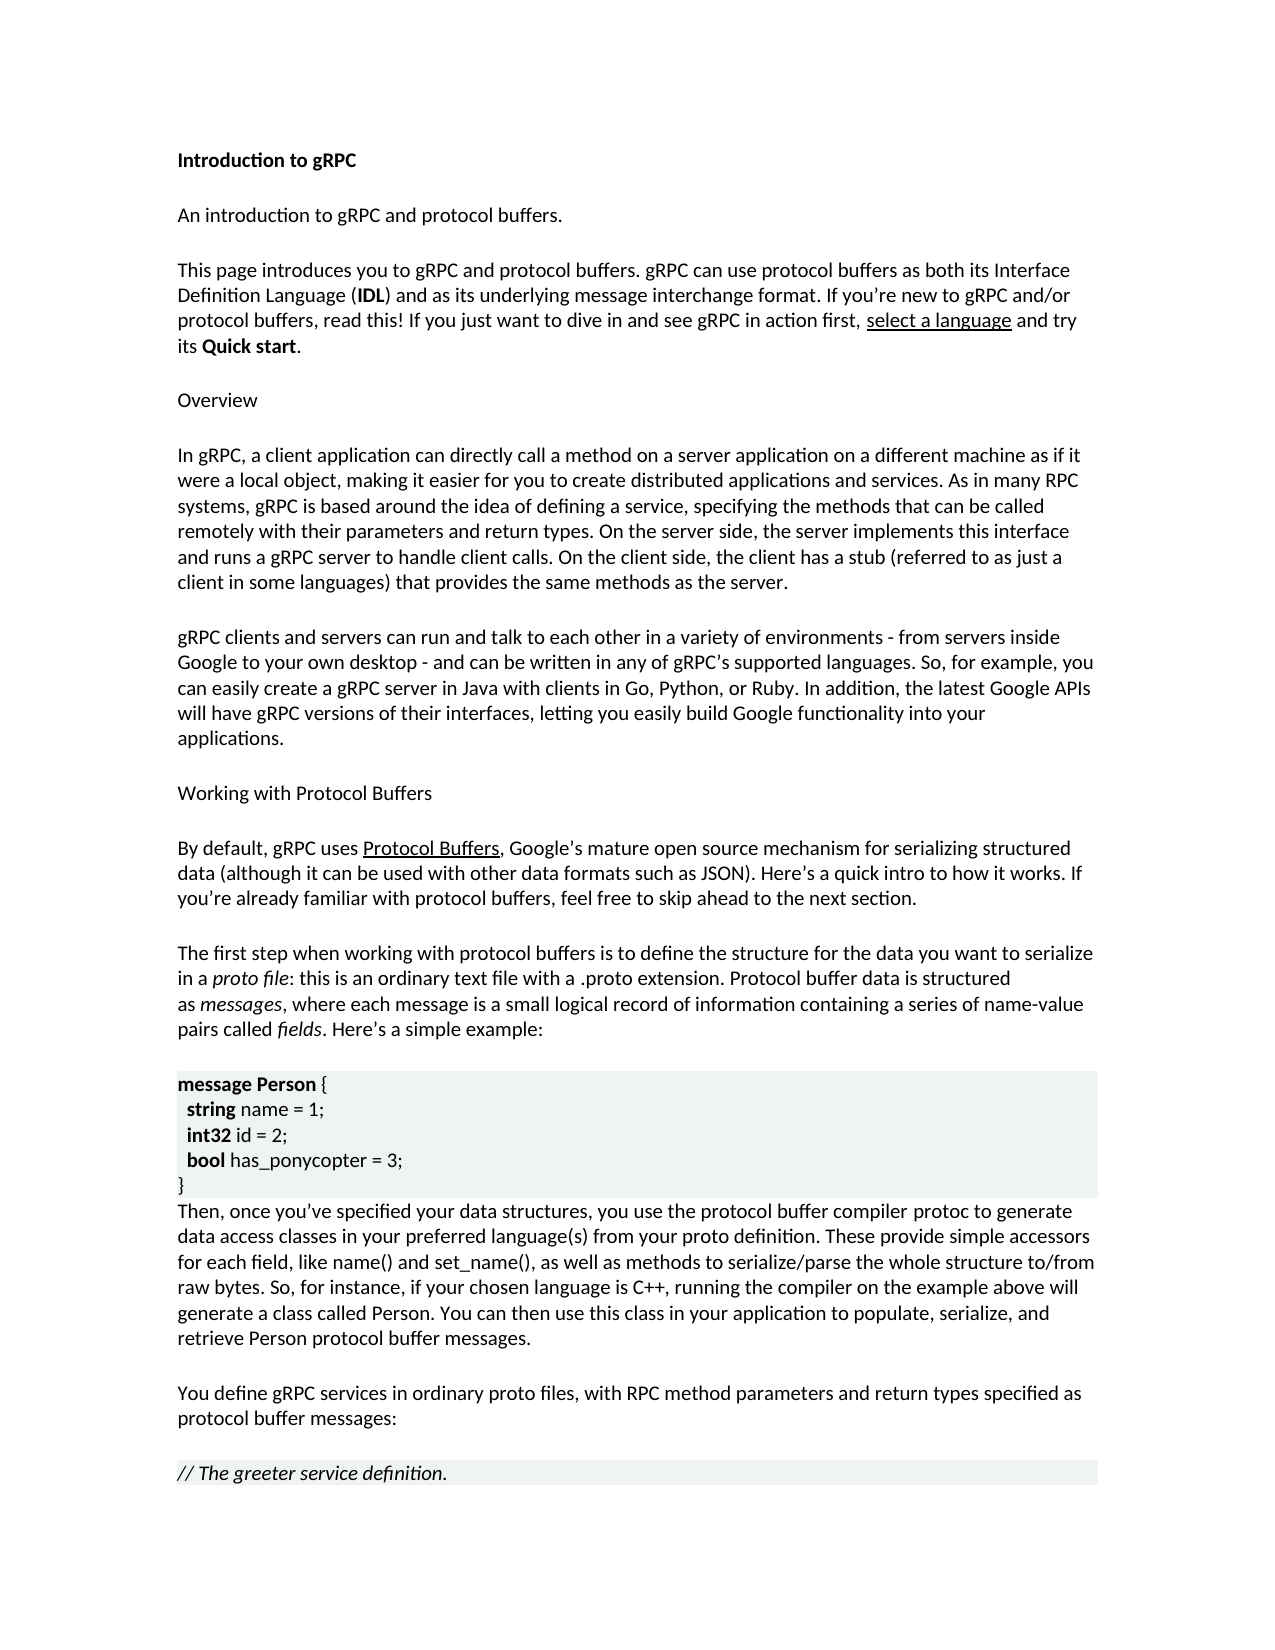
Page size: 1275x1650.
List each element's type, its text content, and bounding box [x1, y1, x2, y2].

text } [177, 1173, 1098, 1198]
text An introduction to gRPC and protocol buffers. [177, 202, 1098, 228]
text bool has_ponycopter = 3; [177, 1147, 1098, 1173]
text By default, gRPC uses Protocol Buffers, Google’s mature open source mechanism for serializing structured data (although it can be used with other data formats such as JSON). Here’s a quick intro to how it works. If you’re already familiar with protocol buffers, feel free to skip ahead to the next section. [177, 835, 1098, 911]
text Working with Protocol Buffers [177, 780, 1098, 806]
text string name = 1; [177, 1096, 1098, 1122]
text message Person { [177, 1071, 1098, 1096]
text You define gRPC services in ordinary proto files, with RPC method parameters and return types specified as protocol buffer messages: [177, 1380, 1098, 1431]
text In gRPC, a client application can directly call a method on a server application on a different machine as if it were a local object, making it easier for you to create distributed applications and services. As in many RPC systems, gRPC is based around the idea of defining a service, specifying the methods that can be called remotely with their parameters and return types. On the server side, the server implements this interface and runs a gRPC server to handle client calls. On the client side, the client has a stub (referred to as just a client in some languages) that provides the same methods as the server. [177, 442, 1098, 595]
text The first step when working with protocol buffers is to define the structure for the data you want to serialize in a proto file: this is an ordinary text file with a .proto extension. Protocol buffer data is structured as messages, where each message is a small logical record of information containing a series of name-value pairs called fields. Here’s a simple example: [177, 940, 1098, 1042]
text gRPC clients and servers can run and talk to each other in a variety of environments - from servers inside Google to your own desktop - and can be written in any of gRPC’s supported languages. So, for example, you can easily create a gRPC server in Java with clients in Go, Python, or Ruby. In addition, the latest Google APIs will have gRPC versions of their interfaces, letting you easily build Google functionality into your applications. [177, 624, 1098, 751]
text Overview [177, 388, 1098, 413]
text This page introduces you to gRPC and protocol buffers. gRPC can use protocol buffers as both its Interface Definition Language (IDL) and as its underlying message interchange format. If you’re new to gRPC and/or protocol buffers, read this! If you just want to dive in and see gRPC in action first, select a language and try its Quick start. [177, 257, 1098, 358]
text // The greeter service definition. [177, 1460, 1098, 1485]
text int32 id = 2; [177, 1122, 1098, 1147]
text Introduction to gRPC [177, 148, 1098, 173]
text Then, once you’ve specified your data structures, you use the protocol buffer compiler protoc to generate data access classes in your preferred language(s) from your proto definition. These provide simple accessors for each field, like name() and set_name(), as well as methods to serialize/parse the whole structure to/from raw bytes. So, for instance, if your chosen language is C++, running the compiler on the example above will generate a class called Person. You can then use this class in your application to populate, serialize, and retrieve Person protocol buffer messages. [177, 1198, 1098, 1351]
